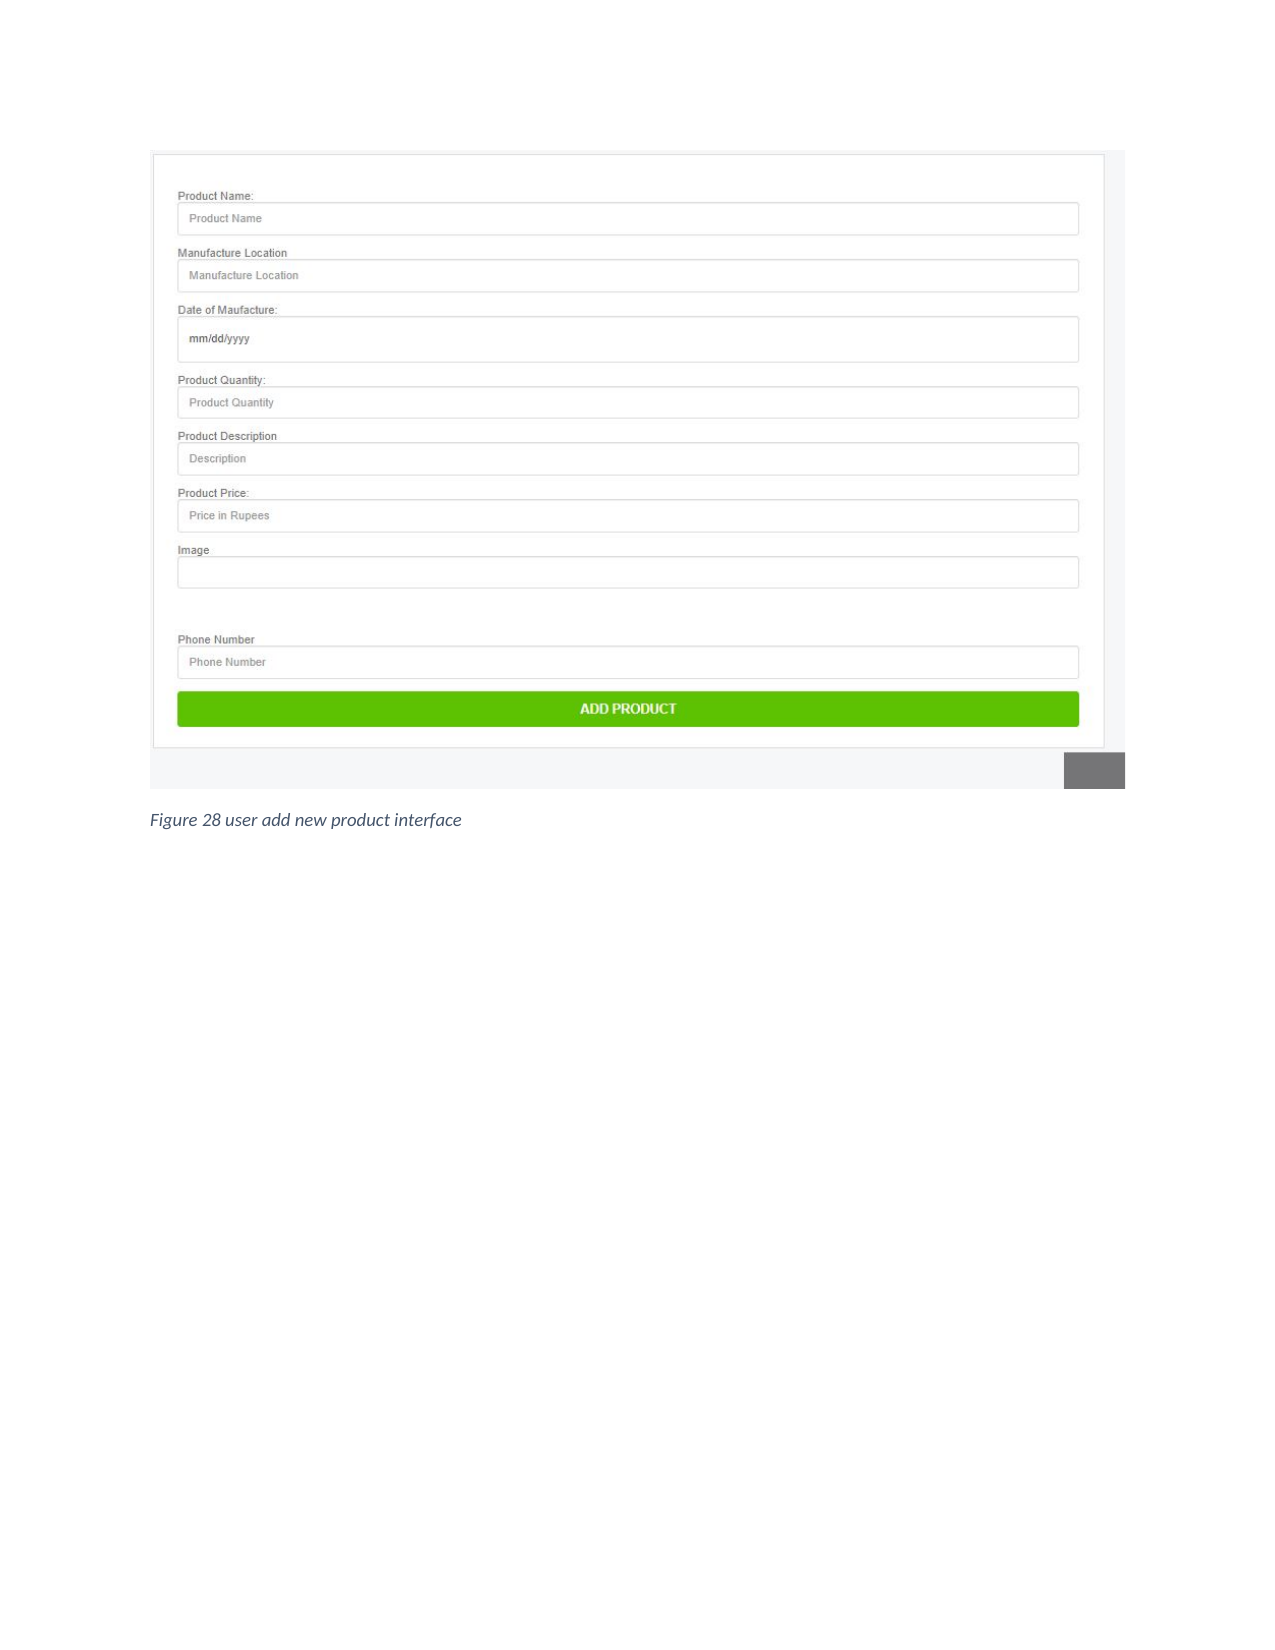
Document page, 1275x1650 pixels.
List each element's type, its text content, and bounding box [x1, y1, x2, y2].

picture [150, 150, 1125, 789]
text Figure 28 user add new product interface [150, 808, 1125, 831]
